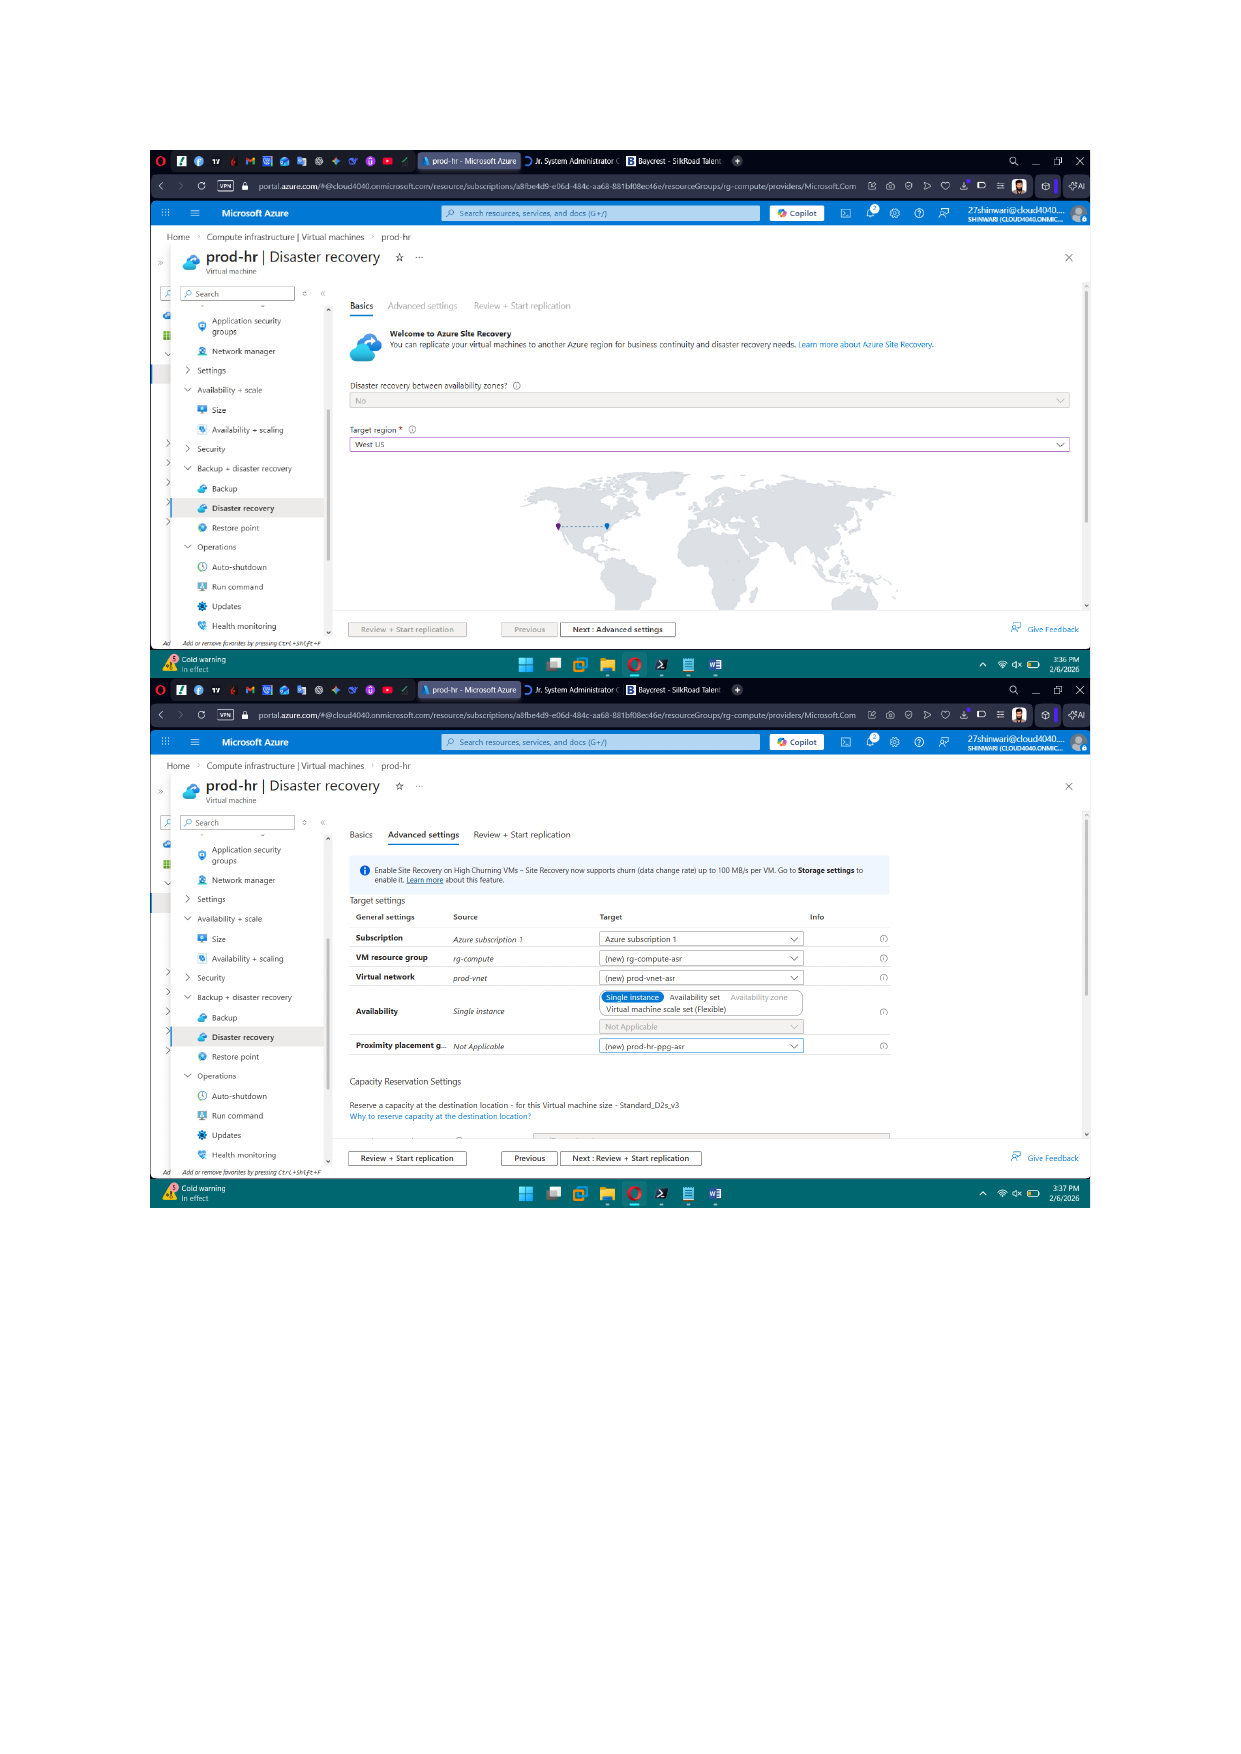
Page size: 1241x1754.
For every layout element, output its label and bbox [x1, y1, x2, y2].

picture [150, 150, 1091, 1208]
